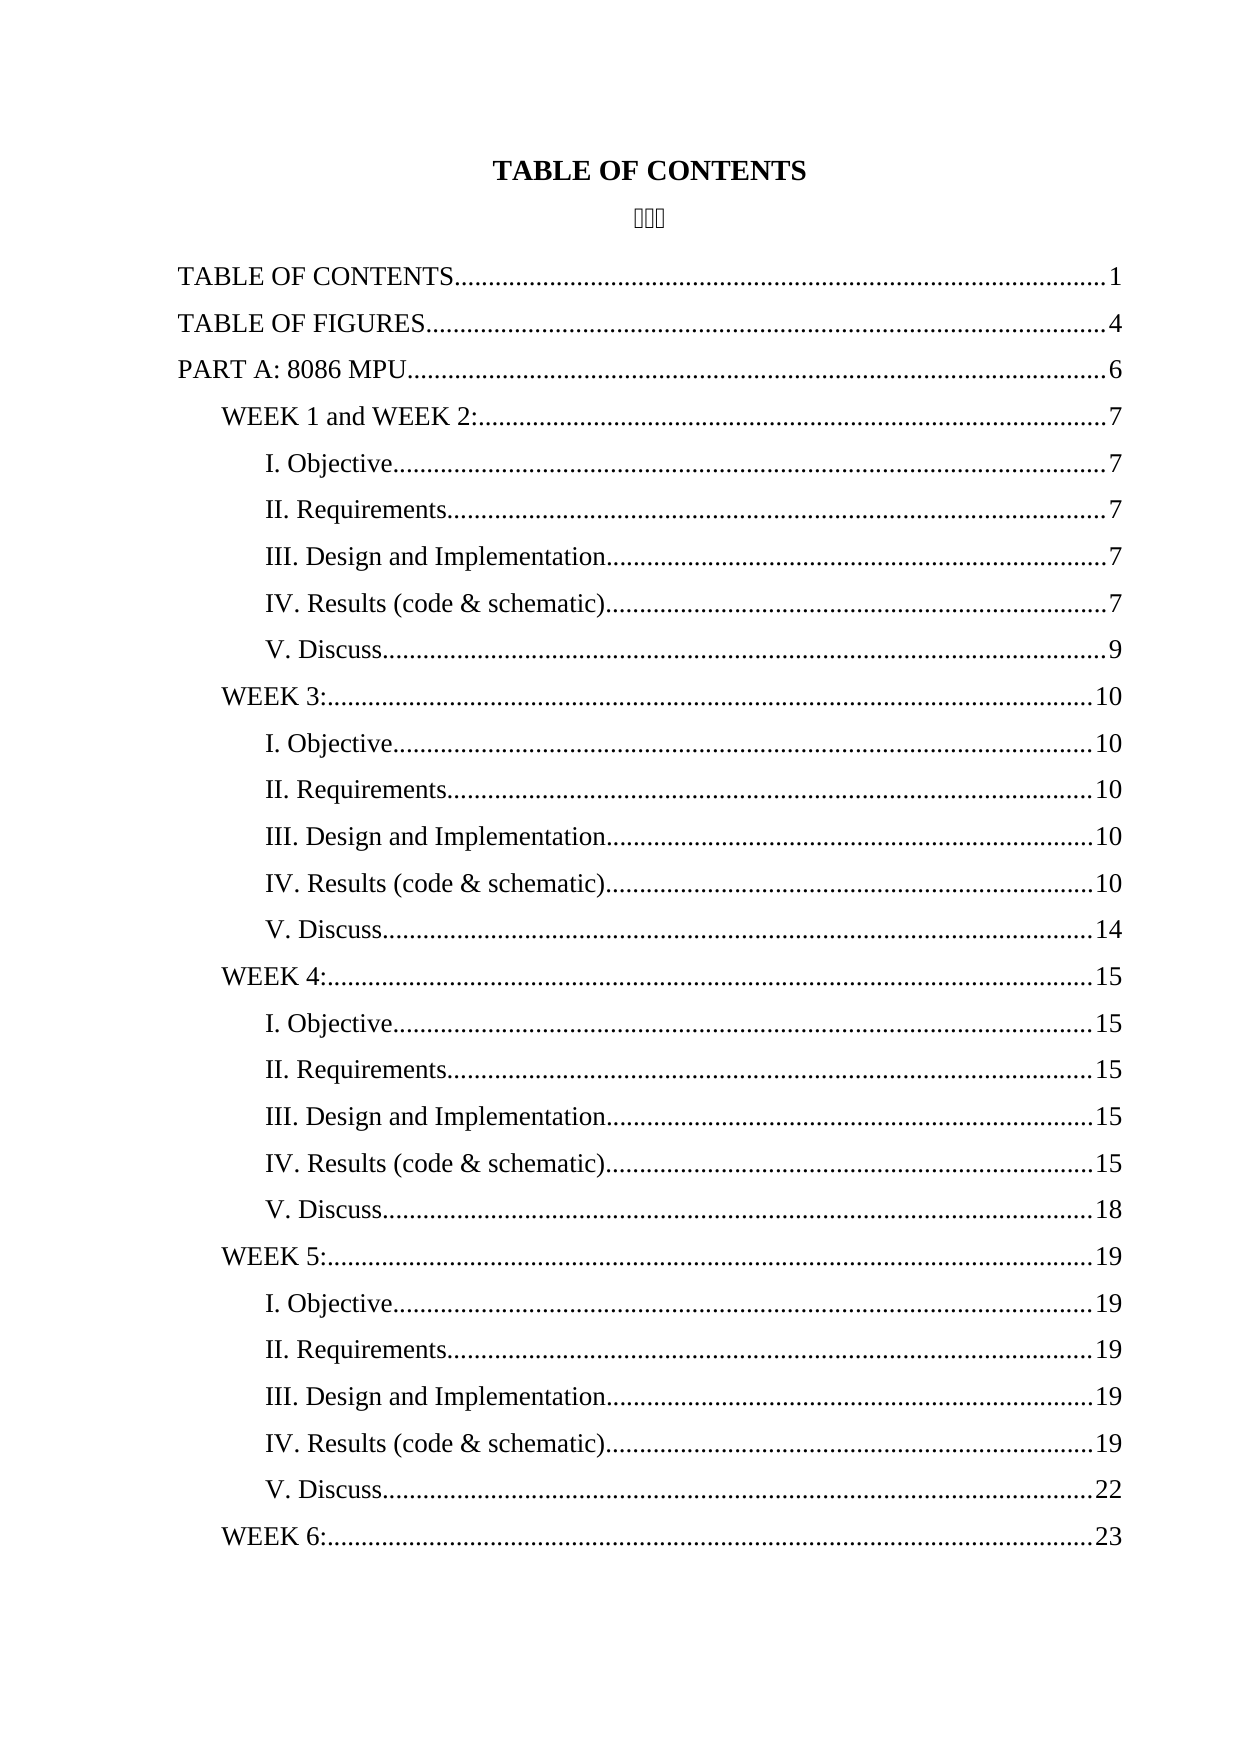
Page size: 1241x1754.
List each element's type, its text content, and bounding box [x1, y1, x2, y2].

text IV. Results (code & schematic) 15 [265, 1147, 1122, 1178]
text III. Design and Implementation 7 [265, 540, 1122, 571]
text II. Requirements 19 [265, 1334, 1122, 1365]
text IV. Results (code & schematic) 7 [265, 587, 1122, 618]
text WEEK 6: 23 [221, 1520, 1122, 1551]
text II. Requirements 15 [265, 1054, 1122, 1085]
text V. Discuss 18 [265, 1194, 1122, 1225]
text V. Discuss 22 [265, 1474, 1122, 1505]
text I. Objective 15 [265, 1007, 1122, 1038]
text II. Requirements 7 [265, 494, 1122, 525]
text III. Design and Implementation 15 [265, 1100, 1122, 1131]
text WEEK 3: 10 [221, 680, 1122, 711]
text IV. Results (code & schematic) 19 [265, 1427, 1122, 1458]
text I. Objective 7 [265, 447, 1122, 478]
text WEEK 1 and WEEK 2: 7 [221, 400, 1122, 431]
text IV. Results (code & schematic) 10 [265, 867, 1122, 898]
text PART A: 8086 MPU 6 [177, 354, 1122, 385]
text TABLE OF FIGURES 4 [177, 307, 1122, 338]
text III. Design and Implementation 19 [265, 1380, 1122, 1411]
text V. Discuss 9 [265, 634, 1122, 665]
text III. Design and Implementation 10 [265, 820, 1122, 851]
text II. Requirements 10 [265, 774, 1122, 805]
text V. Discuss 14 [265, 914, 1122, 945]
text TABLE OF CONTENTS 1 [177, 260, 1122, 291]
text WEEK 5: 19 [221, 1240, 1122, 1271]
text I. Objective 10 [265, 727, 1122, 758]
text WEEK 4: 15 [221, 960, 1122, 991]
text TABLE OF CONTENTS [177, 153, 1122, 186]
text I. Objective 19 [265, 1287, 1122, 1318]
